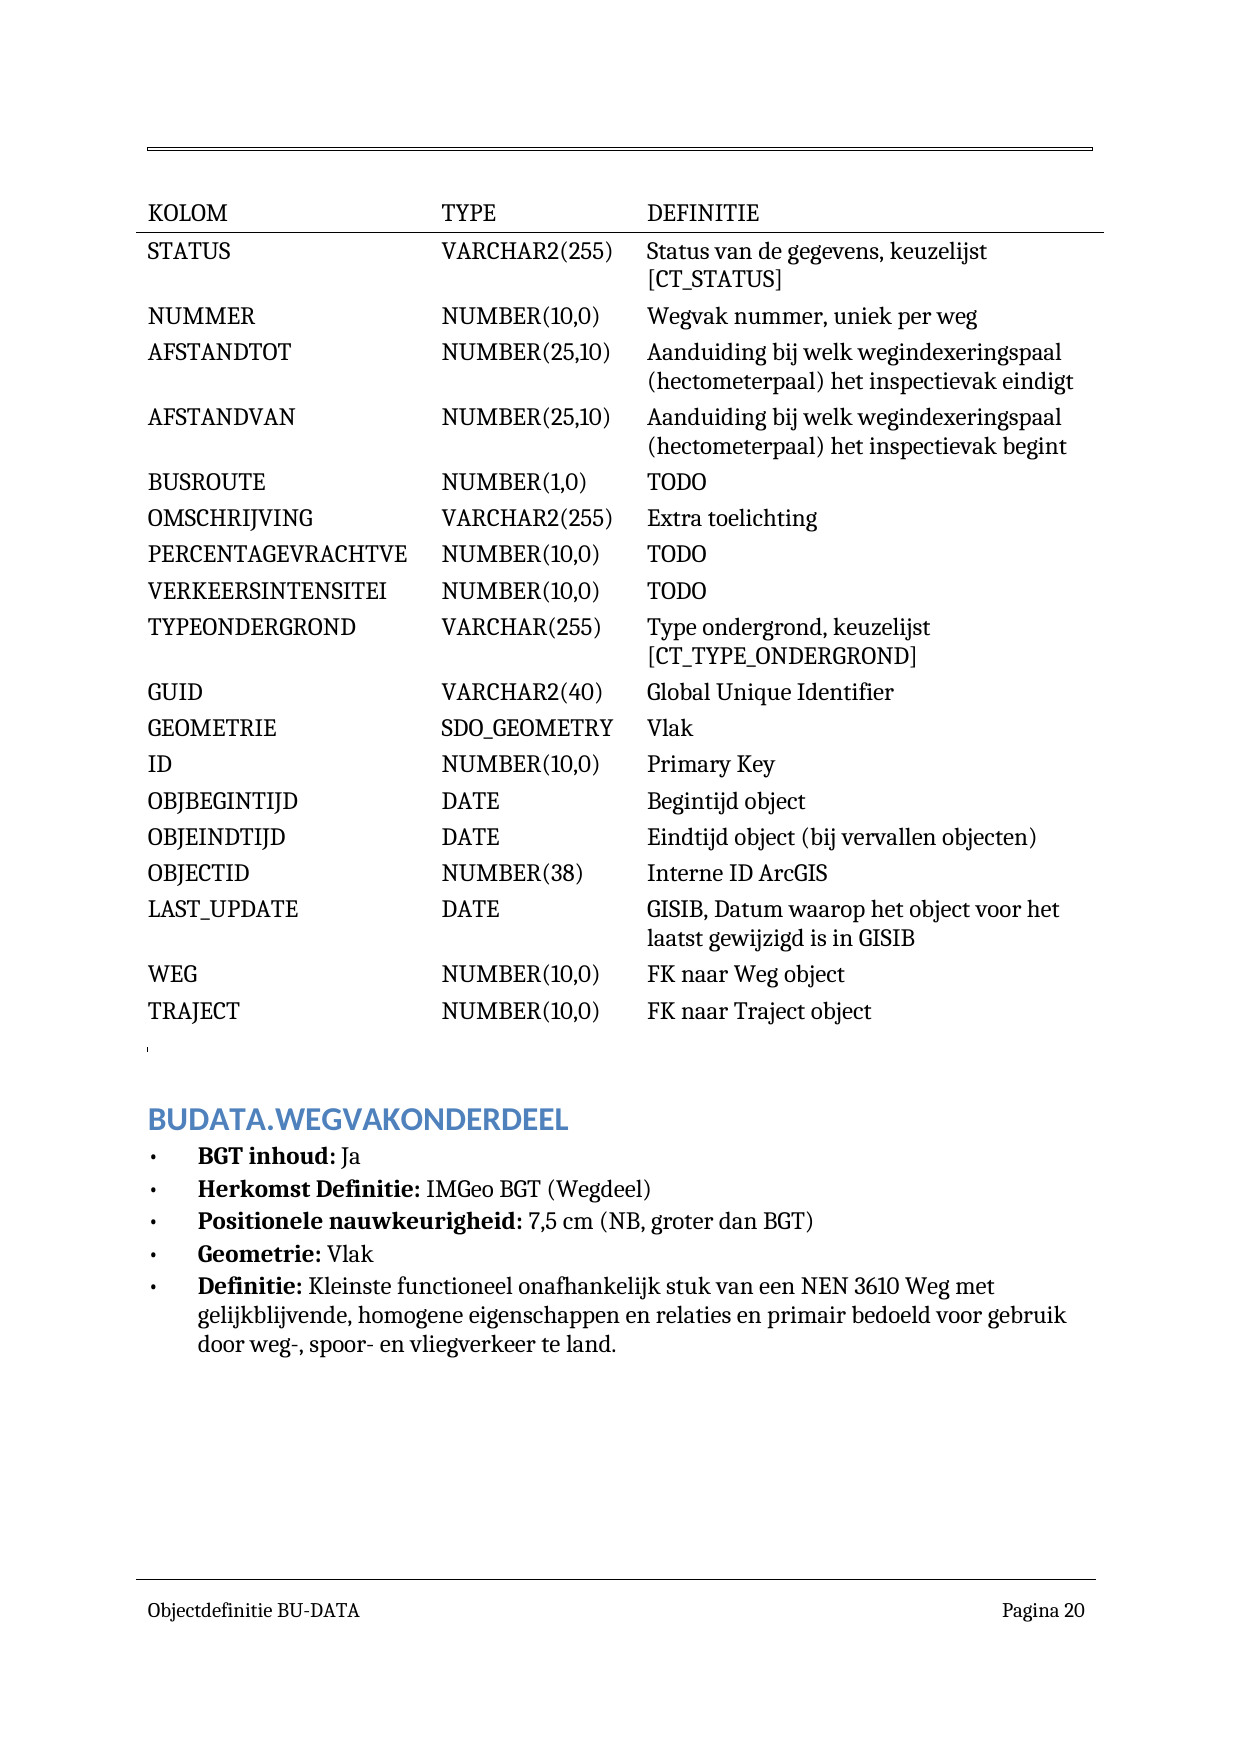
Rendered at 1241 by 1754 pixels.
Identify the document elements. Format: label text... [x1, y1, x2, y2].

table_cell VERKEERSINTENSITEI [136, 573, 430, 609]
table_cell NUMBER(1,0) [430, 464, 636, 500]
table_header DEFINITIE [636, 195, 1104, 231]
table_cell Extra toelichting [636, 500, 1104, 537]
table_cell PERCENTAGEVRACHTVE [136, 537, 430, 573]
table_cell Aanduiding bij welk wegindexeringspaal (hectometerpaal) het inspectievak eindigt [636, 334, 1104, 399]
table_cell Primary Key [636, 747, 1104, 783]
table_cell LAST_UPDATE [136, 892, 430, 957]
table_cell OMSCHRIJVING [136, 500, 430, 537]
table_cell Eindtijd object (bij vervallen objecten) [636, 819, 1104, 855]
table_cell Interne ID ArcGIS [636, 855, 1104, 892]
list Definitie: Kleinste functioneel onafhankelijk stuk van een NEN 3610 Weg met gelijkblijvende, homogene eigenschappen en relaties en primair bedoeld voor gebruik door weg-, spoor- en vliegverkeer te land. [148, 1272, 1093, 1358]
table_cell NUMBER(10,0) [430, 573, 636, 609]
table_cell DATE [430, 783, 636, 819]
table_cell VARCHAR2(40) [430, 674, 636, 710]
list Herkomst Definitie: IMGeo BGT (Wegdeel) [148, 1174, 1093, 1203]
subtitle BUDATA.WEGVAKONDERDEEL [148, 1097, 1093, 1138]
table_cell SDO_GEOMETRY [430, 710, 636, 747]
table_cell Wegvak nummer, uniek per weg [636, 298, 1104, 334]
table_cell Begintijd object [636, 783, 1104, 819]
table_cell WEG [136, 957, 430, 993]
table_cell GEOMETRIE [136, 710, 430, 747]
table_cell GUID [136, 674, 430, 710]
table_cell ID [136, 747, 430, 783]
list Positionele nauwkeurigheid: 7,5 cm (NB, groter dan BGT) [148, 1207, 1093, 1236]
table_cell NUMBER(25,10) [430, 334, 636, 399]
table_cell AFSTANDTOT [136, 334, 430, 399]
table_cell STATUS [136, 233, 430, 298]
table_cell DATE [430, 819, 636, 855]
table_cell NUMMER [136, 298, 430, 334]
table_cell NUMBER(10,0) [430, 747, 636, 783]
table_cell TODO [636, 464, 1104, 500]
table_cell BUSROUTE [136, 464, 430, 500]
list Geometrie: Vlak [148, 1239, 1093, 1268]
table_cell Vlak [636, 710, 1104, 747]
table_cell NUMBER(10,0) [430, 537, 636, 573]
table_cell OBJECTID [136, 855, 430, 892]
table_cell FK naar Traject object [636, 993, 1104, 1029]
list BGT inhoud: Ja [148, 1142, 1093, 1171]
table_cell OBJBEGINTIJD [136, 783, 430, 819]
table_cell Type ondergrond, keuzelijst [CT_TYPE_ONDERGROND] [636, 609, 1104, 674]
table_cell NUMBER(25,10) [430, 399, 636, 464]
table_cell DATE [430, 892, 636, 957]
table_cell Global Unique Identifier [636, 674, 1104, 710]
table_cell Aanduiding bij welk wegindexeringspaal (hectometerpaal) het inspectievak begint [636, 399, 1104, 464]
table_header TYPE [430, 195, 636, 231]
table_cell Status van de gegevens, keuzelijst [CT_STATUS] [636, 233, 1104, 298]
table_cell VARCHAR(255) [430, 609, 636, 674]
table_cell NUMBER(10,0) [430, 957, 636, 993]
table_cell NUMBER(10,0) [430, 993, 636, 1029]
table_cell VARCHAR2(255) [430, 500, 636, 537]
table_cell FK naar Weg object [636, 957, 1104, 993]
table_cell NUMBER(10,0) [430, 298, 636, 334]
table_cell TRAJECT [136, 993, 430, 1029]
table_cell TODO [636, 537, 1104, 573]
table_cell GISIB, Datum waarop het object voor het laatst gewijzigd is in GISIB [636, 892, 1104, 957]
table_cell TYPEONDERGROND [136, 609, 430, 674]
table_cell TODO [636, 573, 1104, 609]
table_cell OBJEINDTIJD [136, 819, 430, 855]
table_cell NUMBER(38) [430, 855, 636, 892]
table_cell AFSTANDVAN [136, 399, 430, 464]
table_header KOLOM [136, 195, 430, 231]
table_cell VARCHAR2(255) [430, 233, 636, 298]
